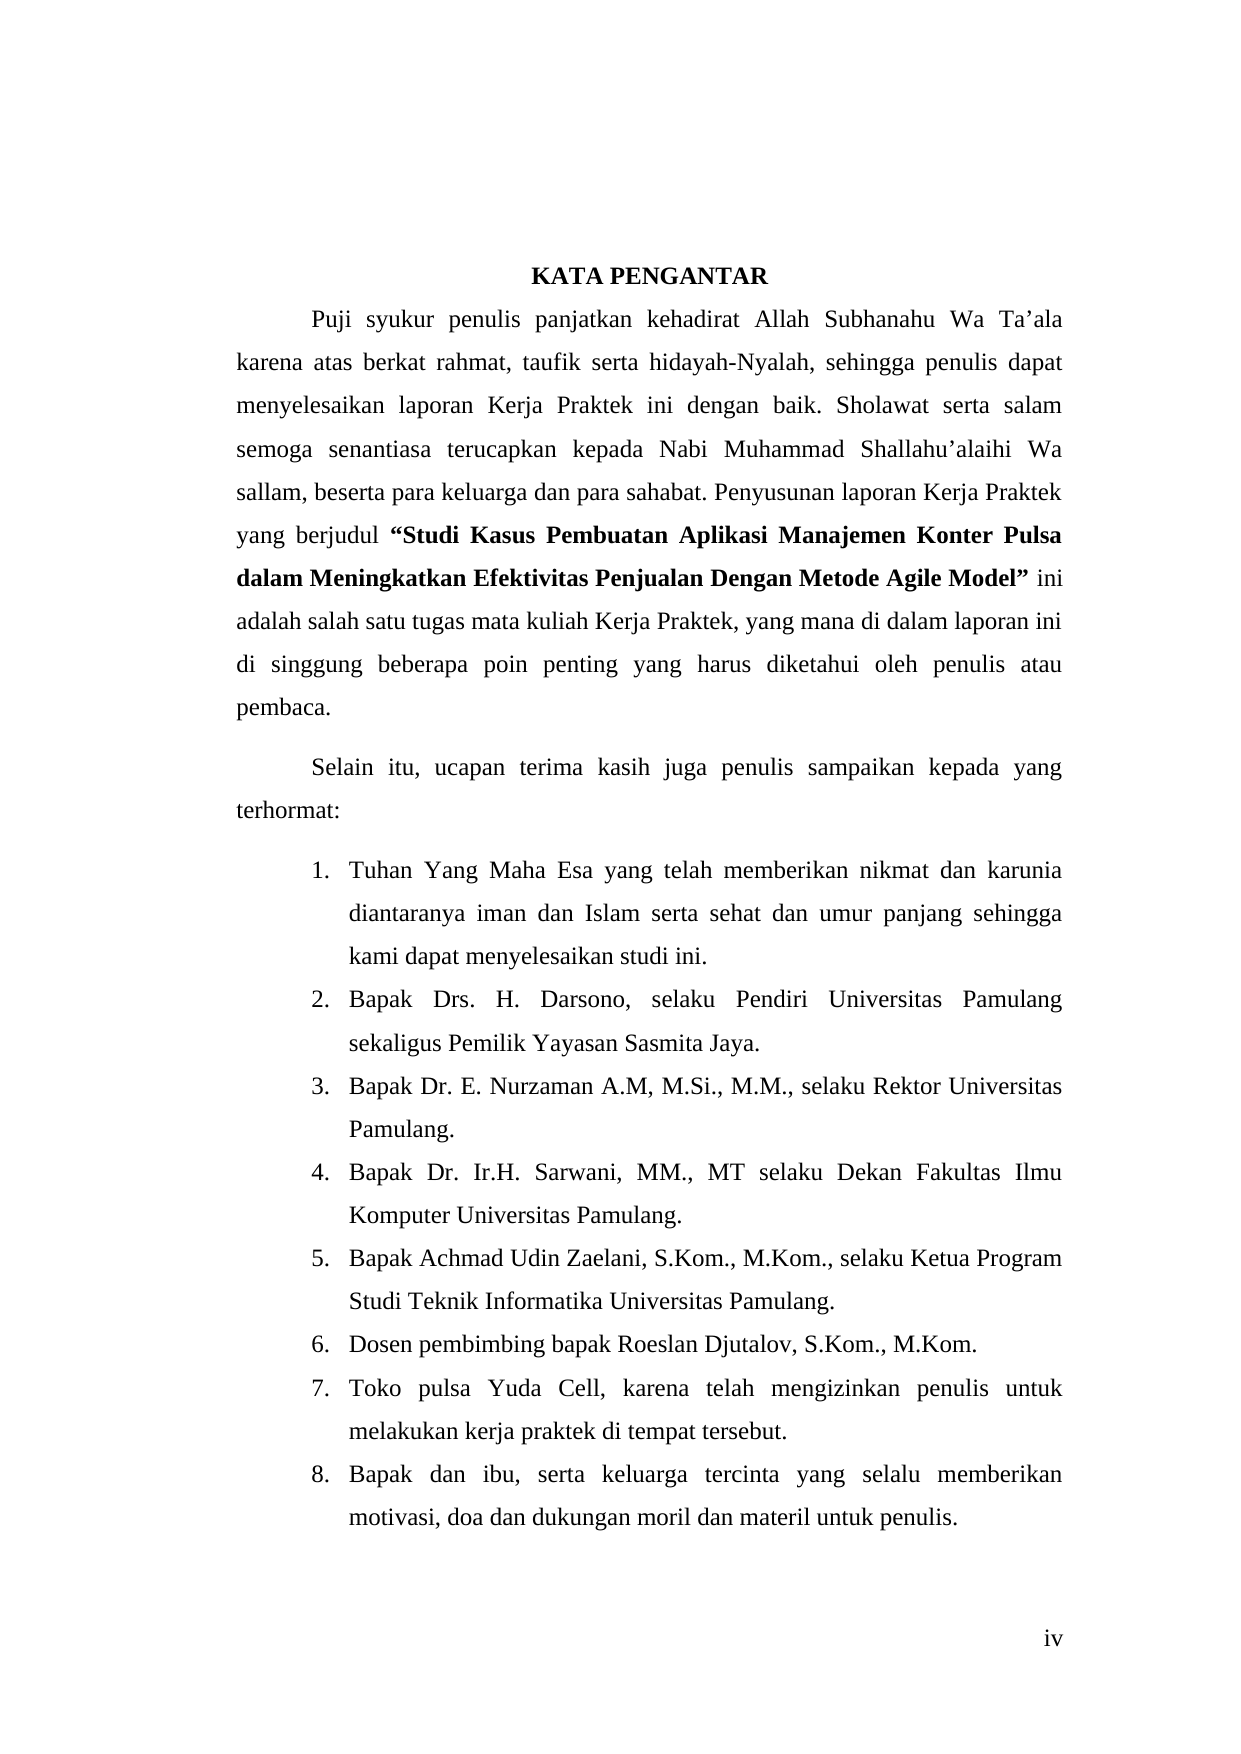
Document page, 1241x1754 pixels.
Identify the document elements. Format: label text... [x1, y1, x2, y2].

list Dosen pembimbing bapak Roeslan Djutalov, S.Kom., M.Kom. [311, 1329, 1063, 1358]
list Bapak Drs. H. Darsono, selaku Pendiri Universitas Pamulang sekaligus Pemilik Yayasan Sasmita Jaya. [311, 984, 1063, 1056]
subtitle KATA PENGANTAR [236, 261, 1063, 290]
list Bapak Dr. Ir.H. Sarwani, MM., MT selaku Dekan Fakultas Ilmu Komputer Universitas Pamulang. [311, 1157, 1063, 1229]
list Bapak Achmad Udin Zaelani, S.Kom., M.Kom., selaku Ketua Program Studi Teknik Informatika Universitas Pamulang. [311, 1243, 1063, 1315]
list Toko pulsa Yuda Cell, karena telah mengizinkan penulis untuk melakukan kerja praktek di tempat tersebut. [311, 1373, 1063, 1444]
list Bapak dan ibu, serta keluarga tercinta yang selalu memberikan motivasi, doa dan dukungan moril dan materil untuk penulis. [311, 1459, 1063, 1531]
list Tuhan Yang Maha Esa yang telah memberikan nikmat dan karunia diantaranya iman dan Islam serta sehat dan umur panjang sehingga kami dapat menyelesaikan studi ini. [311, 855, 1063, 970]
list Bapak Dr. E. Nurzaman A.M, M.Si., M.M., selaku Rektor Universitas Pamulang. [311, 1071, 1063, 1143]
text Puji syukur penulis panjatkan kehadirat Allah Subhanahu Wa Ta’ala karena atas berkat rahmat, taufik serta hidayah-Nyalah, sehingga penulis dapat menyelesaikan laporan Kerja Praktek ini dengan baik. Sholawat serta salam semoga senantiasa terucapkan kepada Nabi Muhammad Shallahu’alaihi Wa sallam, beserta para keluarga dan para sahabat. Penyusunan laporan Kerja Praktek yang berjudul “Studi Kasus Pembuatan Aplikasi Manajemen Konter Pulsa dalam Meningkatkan Efektivitas Penjualan Dengan Metode Agile Model” ini adalah salah satu tugas mata kuliah Kerja Praktek, yang mana di dalam laporan ini di singgung beberapa poin penting yang harus diketahui oleh penulis atau pembaca. [236, 304, 1063, 721]
text Selain itu, ucapan terima kasih juga penulis sampaikan kepada yang terhormat: [236, 752, 1063, 824]
